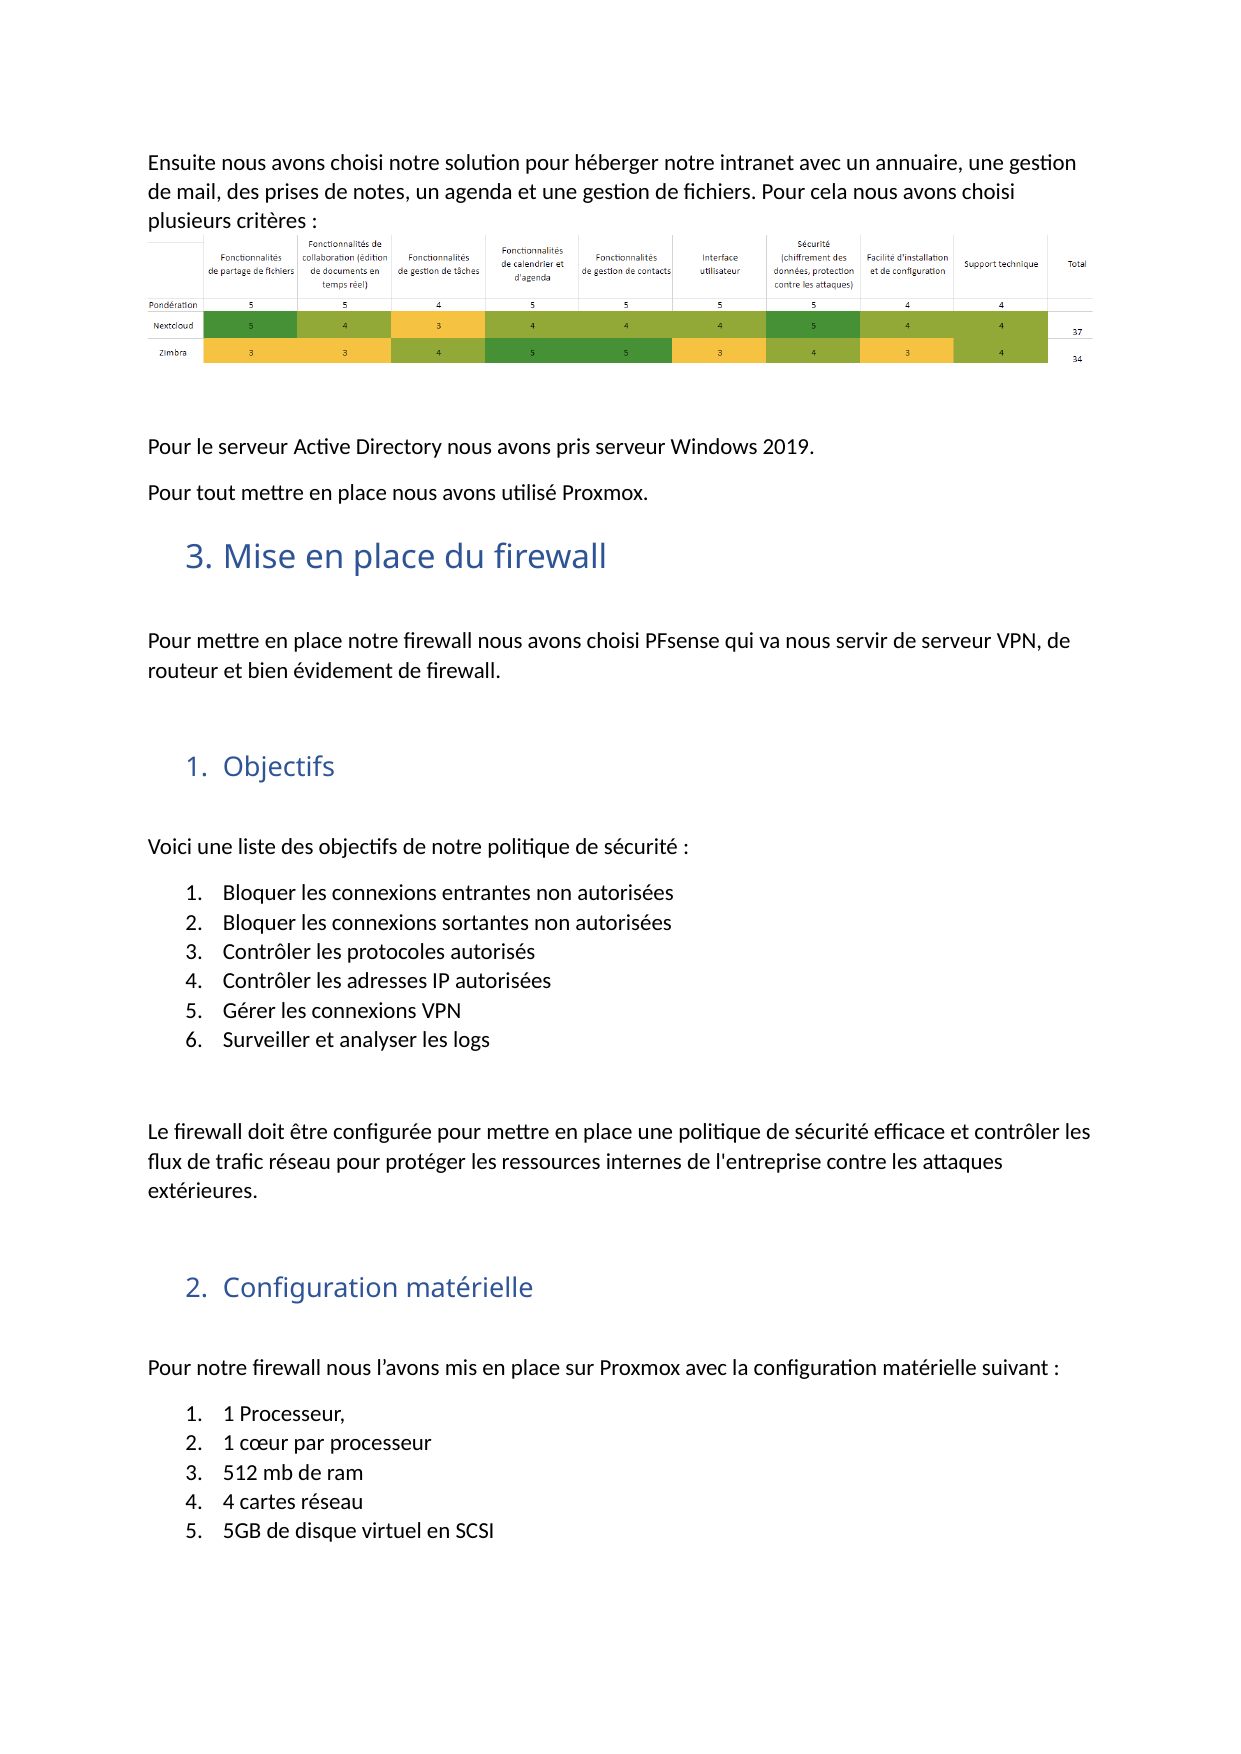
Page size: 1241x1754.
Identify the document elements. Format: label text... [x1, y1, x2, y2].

list Bloquer les connexions entrantes non autorisées [185, 878, 1093, 907]
list 512 mb de ram [185, 1458, 1093, 1486]
picture [147, 235, 1093, 363]
list Contrôler les adresses IP autorisées [185, 967, 1093, 995]
list 5GB de disque virtuel en SCSI [185, 1517, 1093, 1544]
list Bloquer les connexions sortantes non autorisées [185, 908, 1093, 936]
list 1 Processeur, [185, 1399, 1093, 1427]
list Contrôler les protocoles autorisés [185, 937, 1093, 965]
text Pour mettre en place notre firewall nous avons choisi PFsense qui va nous servir de serveur VPN, de routeur et bien évidement de firewall. [148, 626, 1093, 684]
text Ensuite nous avons choisi notre solution pour héberger notre intranet avec un annuaire, une gestion de mail, des prises de notes, un agenda et une gestion de fichiers. Pour cela nous avons choisi plusieurs critères : [148, 148, 1093, 235]
list Gérer les connexions VPN [185, 996, 1093, 1024]
text Pour le serveur Active Directory nous avons pris serveur Windows 2019. [148, 432, 1093, 460]
subtitle Configuration matérielle [185, 1268, 1093, 1305]
text Voici une liste des objectifs de notre politique de sécurité : [148, 832, 1093, 861]
text Pour notre firewall nous l’avons mis en place sur Proxmox avec la configuration matérielle suivant : [148, 1353, 1093, 1381]
text Pour tout mettre en place nous avons utilisé Proxmox. [148, 478, 1093, 506]
subtitle Objectifs [185, 748, 1093, 785]
list Surveiller et analyser les logs [185, 1025, 1093, 1053]
text Le firewall doit être configurée pour mettre en place une politique de sécurité efficace et contrôler les flux de trafic réseau pour protéger les ressources internes de l'entreprise contre les attaques extérieures. [148, 1117, 1093, 1204]
list 1 cœur par processeur [185, 1428, 1093, 1456]
list 4 cartes réseau [185, 1487, 1093, 1515]
subtitle Mise en place du firewall [185, 533, 1093, 578]
